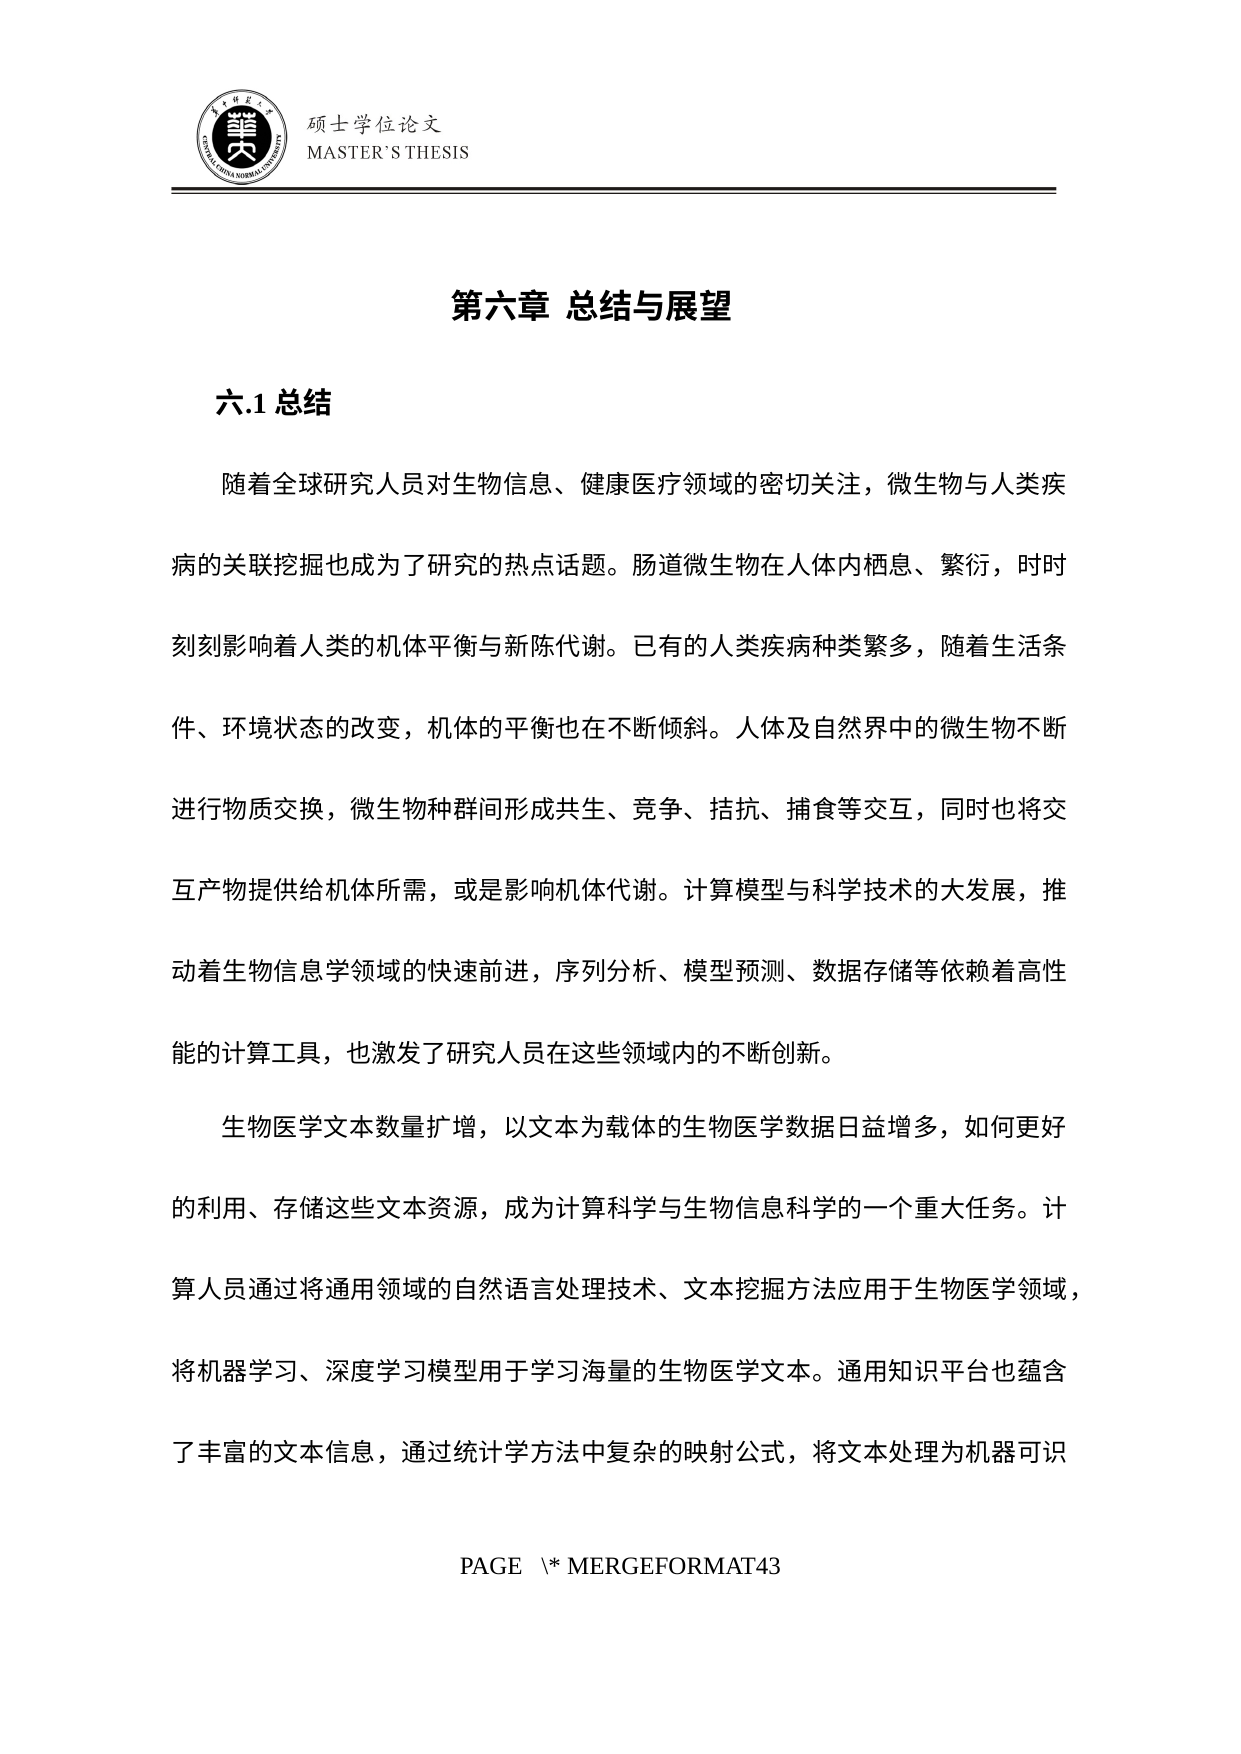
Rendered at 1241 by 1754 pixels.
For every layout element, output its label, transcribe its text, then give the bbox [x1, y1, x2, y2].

picture [171, 88, 1057, 194]
text 随着全球研究人员对生物信息、健康医疗领域的密切关注，微生物与人类疾病的关联挖掘也成为了研究的热点话题。肠道微生物在人体内栖息、繁衍，时时刻刻影响着人类的机体平衡与新陈代谢。已有的人类疾病种类繁多，随着生活条件、环境状态的改变，机体的平衡也在不断倾斜。人体及自然界中的微生物不断进行物质交换，微生物种群间形成共生、竞争、拮抗、捕食等交互，同时也将交互产物提供给机体所需，或是影响机体代谢。计算模型与科学技术的大发展，推动着生物信息学领域的快速前进，序列分析、模型预测、数据存储等依赖着高性能的计算工具，也激发了研究人员在这些领域内的不断创新。 [171, 450, 1069, 1084]
subtitle 总结 [216, 369, 1069, 434]
subtitle 总结与展望 [171, 271, 1069, 336]
